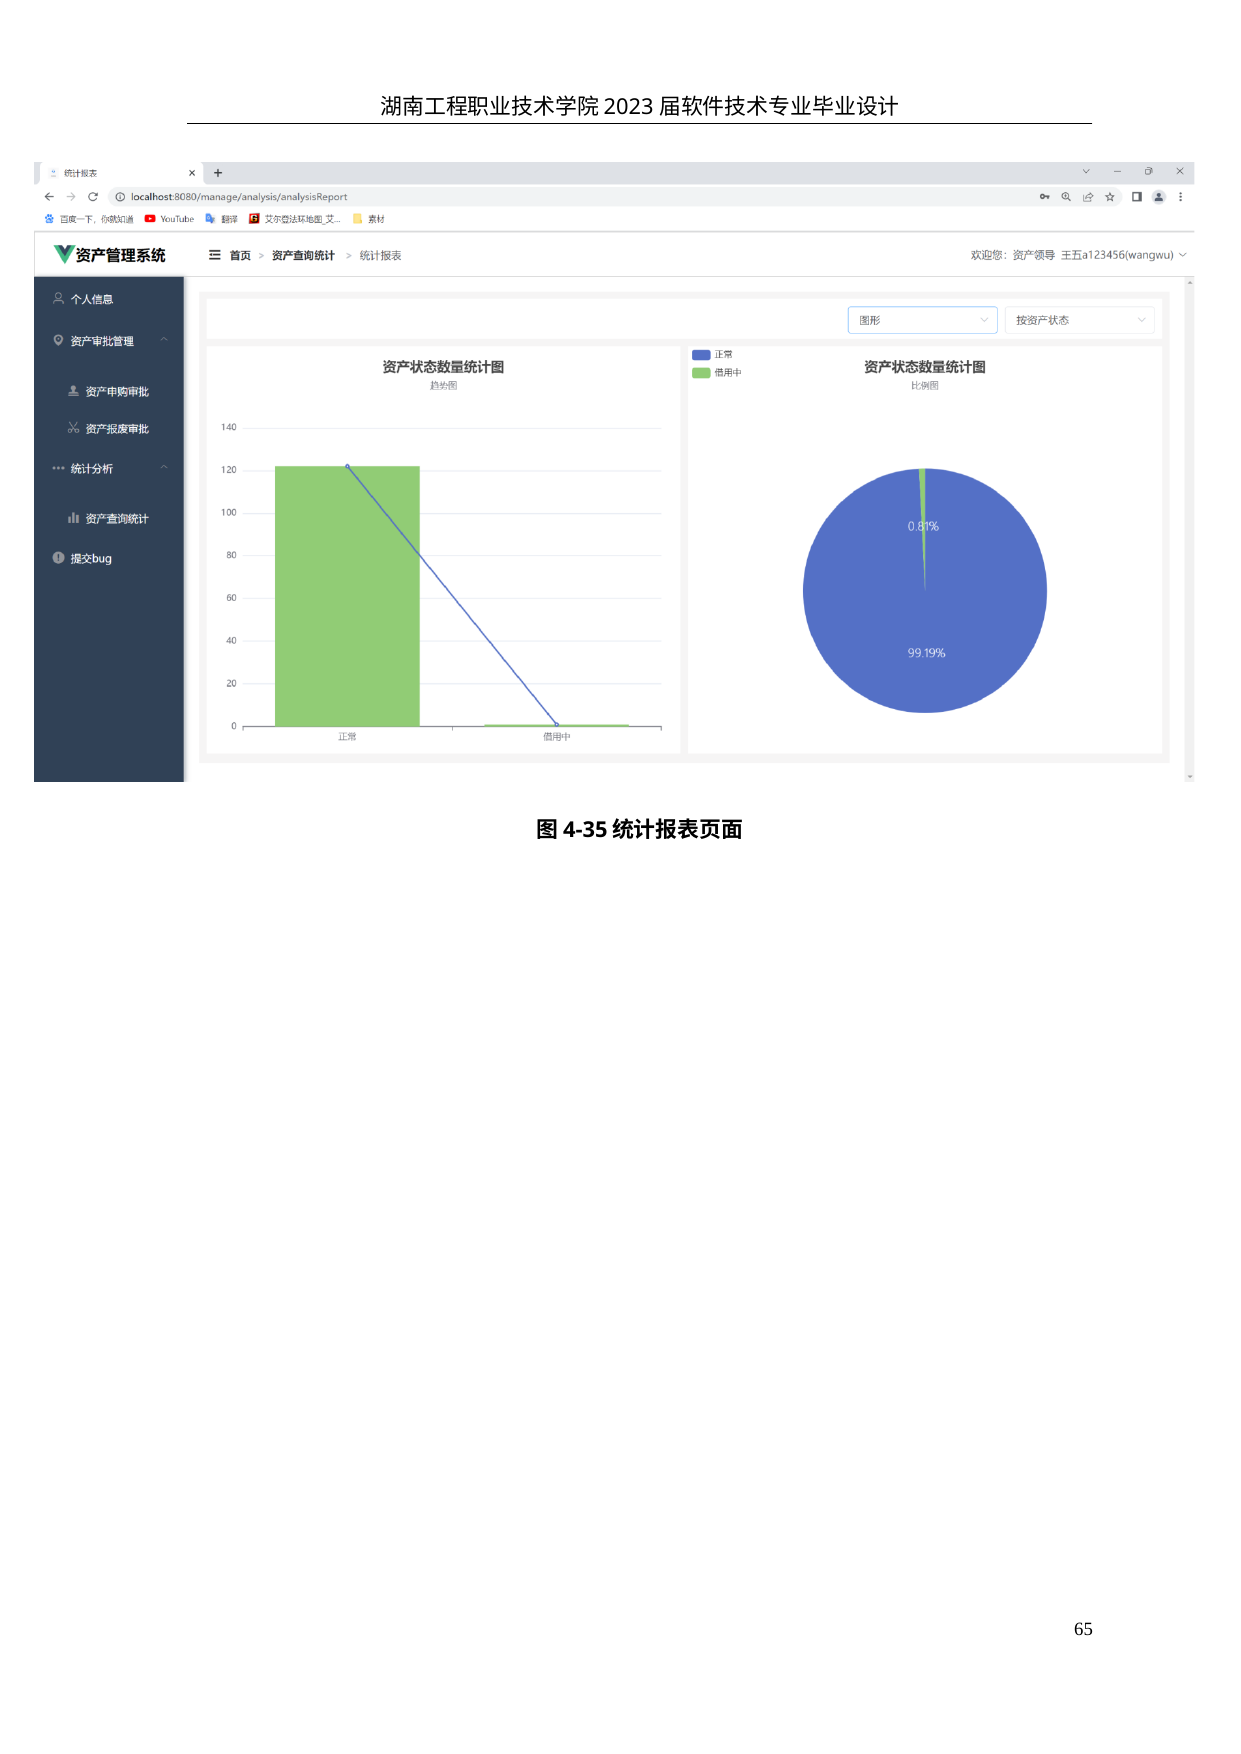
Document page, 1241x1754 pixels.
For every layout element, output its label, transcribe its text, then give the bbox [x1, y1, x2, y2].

picture [34, 162, 1195, 782]
text 图4-35统计报表页面 [187, 812, 1092, 844]
